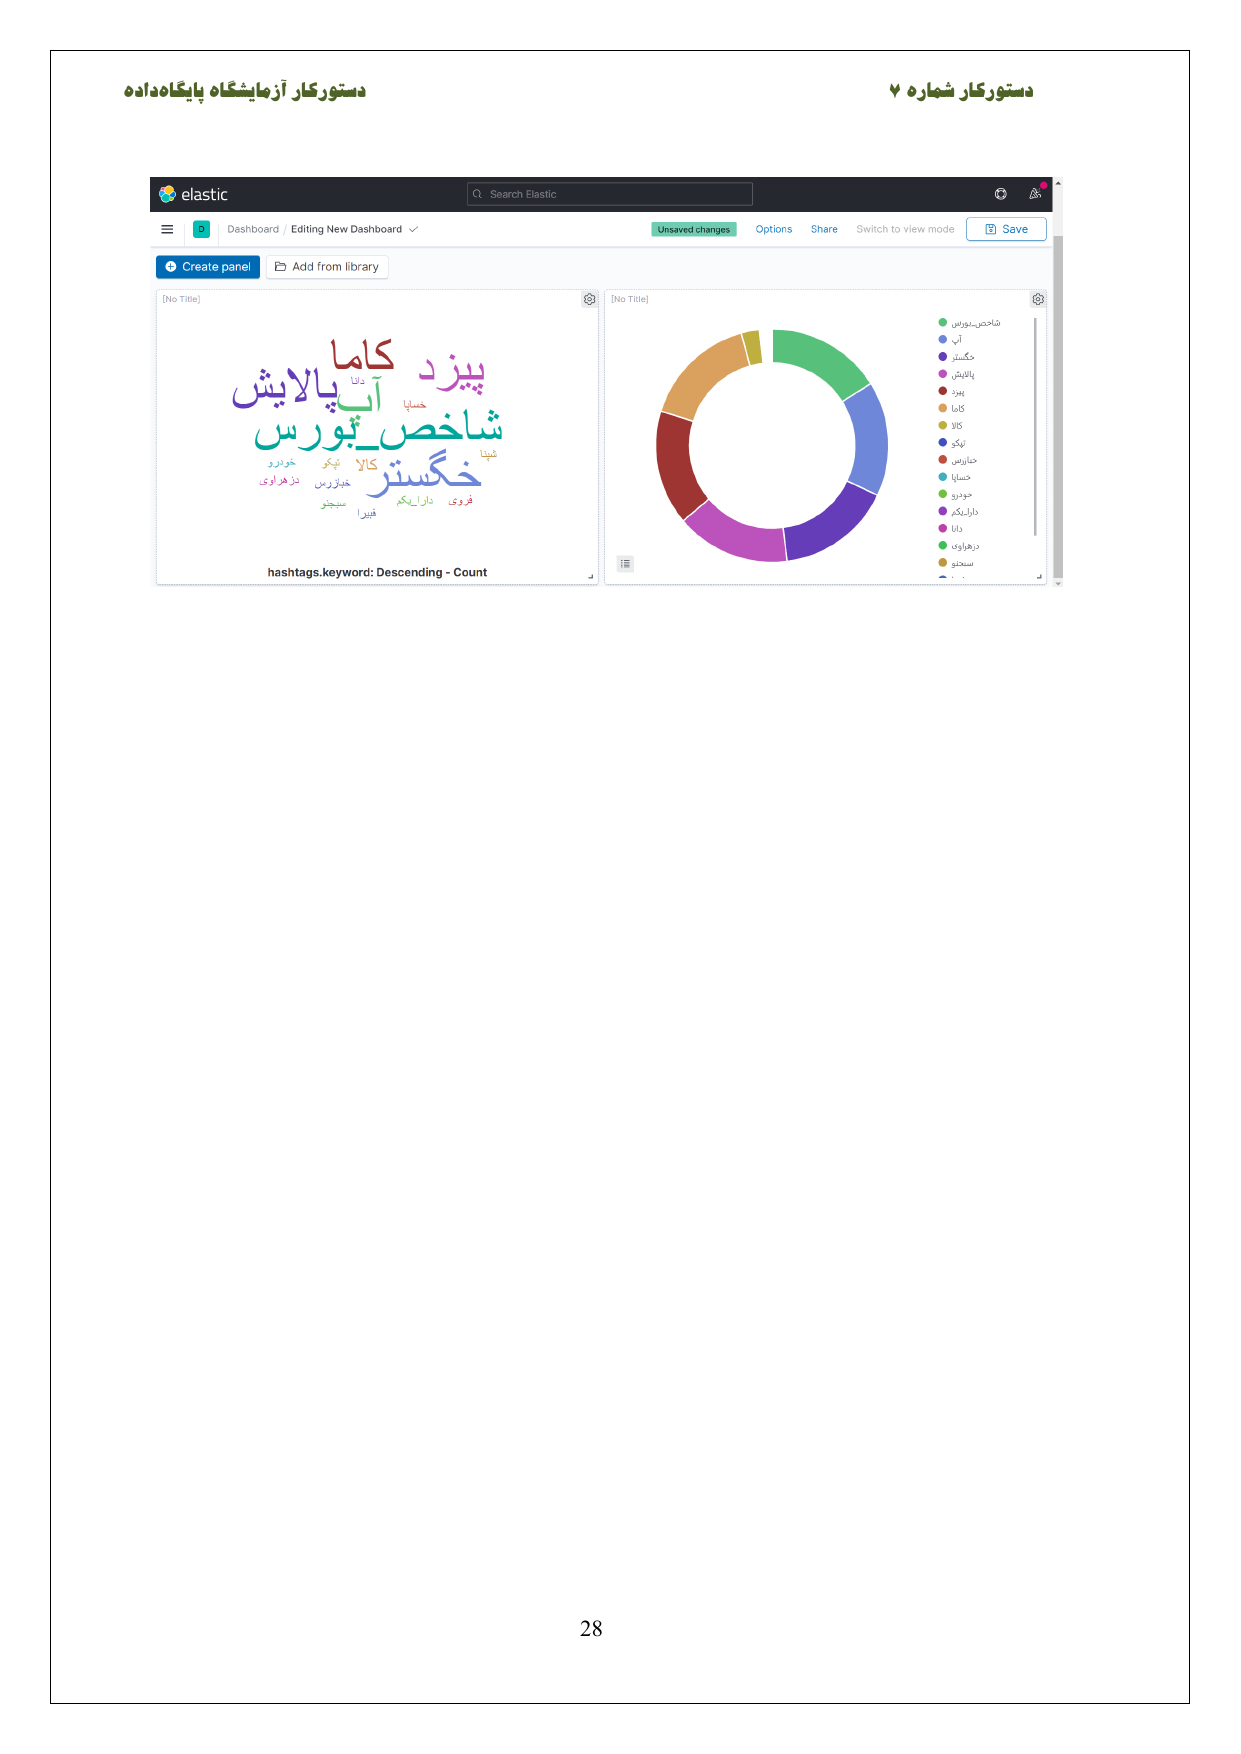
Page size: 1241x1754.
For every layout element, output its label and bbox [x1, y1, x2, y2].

picture [150, 177, 1063, 587]
